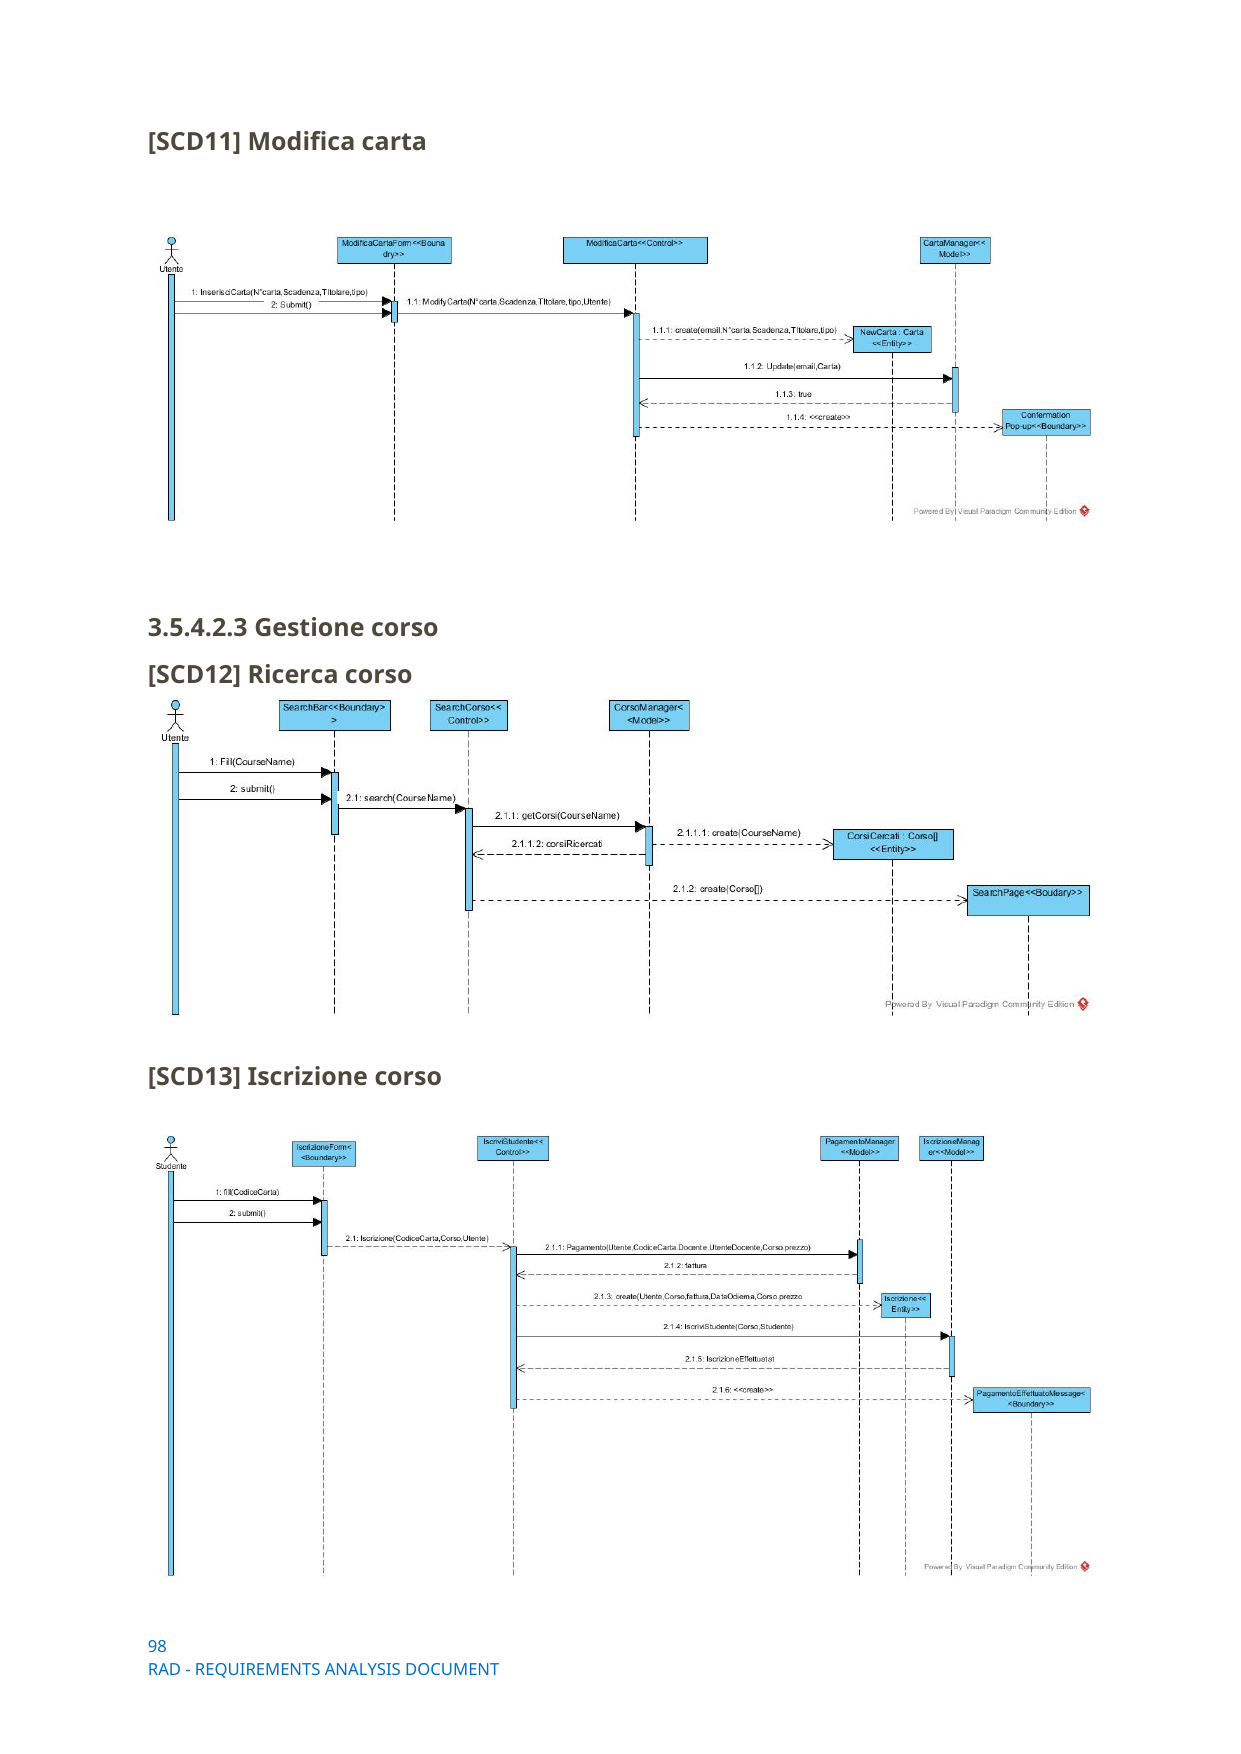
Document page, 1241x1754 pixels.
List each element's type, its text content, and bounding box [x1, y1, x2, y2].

subtitle [SCD12] Ricerca corso [148, 656, 1092, 691]
subtitle [SCD11] Modifica carta [148, 124, 1092, 158]
text [SCD13] Iscrizione corso [148, 1058, 1092, 1092]
picture [147, 698, 1093, 1018]
picture [147, 235, 1093, 523]
subtitle 3.5.4.2.3 Gestione corso [148, 610, 1092, 644]
picture [147, 1134, 1093, 1578]
